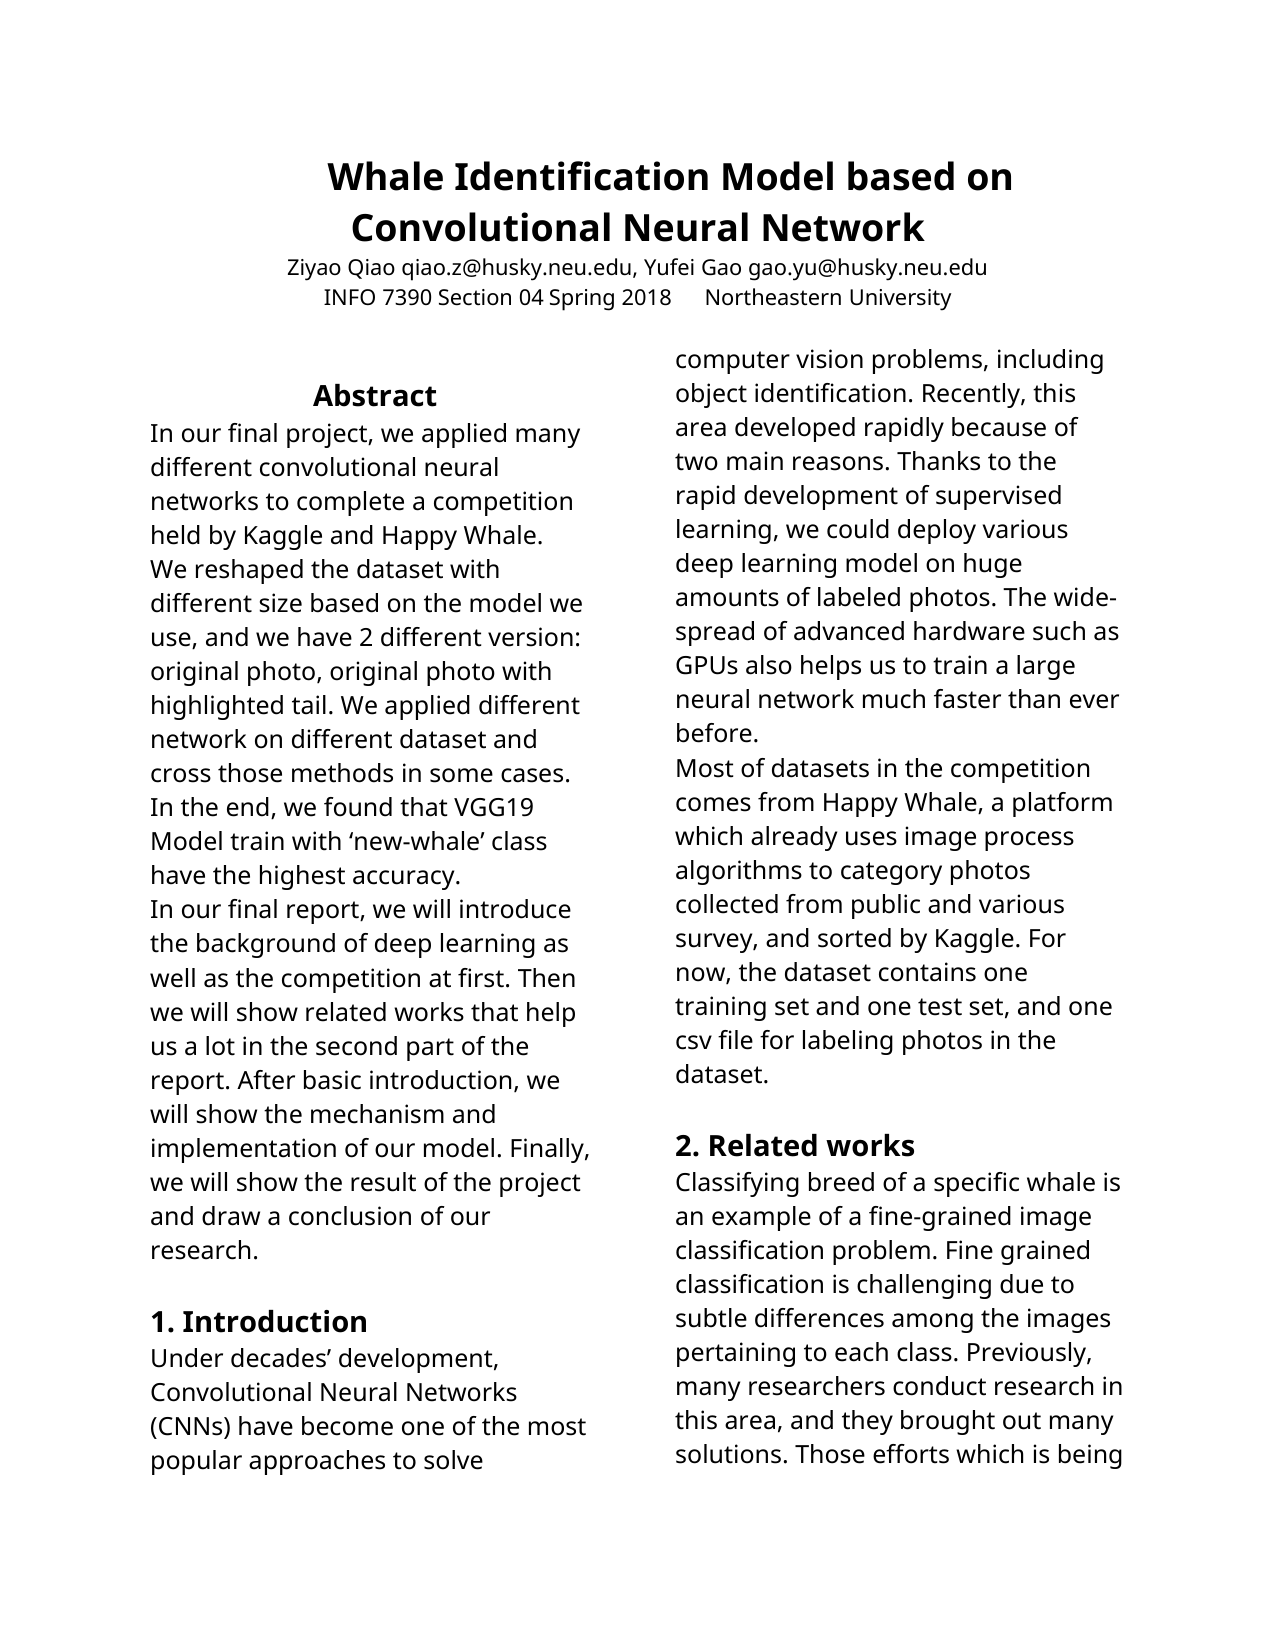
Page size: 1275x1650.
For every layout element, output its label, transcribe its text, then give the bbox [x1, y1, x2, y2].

text In our final project, we applied many different convolutional neural networks to complete a competition held by Kaggle and Happy Whale. [150, 415, 600, 551]
text 1. Introduction [150, 1301, 600, 1341]
text Under decades’ development, Convolutional Neural Networks (CNNs) have become one of the most popular approaches to solve computer vision problems, including object identification. Recently, this area developed rapidly because of two main reasons. Thanks to the rapid development of supervised learning, we could deploy various deep learning model on huge amounts of labeled photos. The wide-spread of advanced hardware such as GPUs also helps us to train a large neural network much faster than ever before. [675, 341, 1125, 750]
text Under decades’ development, Convolutional Neural Networks (CNNs) have become one of the most popular approaches to solve computer vision problems, including object identification. Recently, this area developed rapidly because of two main reasons. Thanks to the rapid development of supervised learning, we could deploy various deep learning model on huge amounts of labeled photos. The wide-spread of advanced hardware such as GPUs also helps us to train a large neural network much faster than ever before. [150, 1341, 600, 1477]
text INFO 7390 Section 04 Spring 2018 Northeastern University [150, 282, 1125, 312]
text 2. Related works [675, 1125, 1125, 1164]
text We reshaped the dataset with different size based on the model we use, and we have 2 different version: original photo, original photo with highlighted tail. We applied different network on different dataset and cross those methods in some cases. In the end, we found that VGG19 Model train with ‘new-whale’ class have the highest accuracy. [150, 551, 600, 892]
text Most of datasets in the competition comes from Happy Whale, a platform which already uses image process algorithms to category photos collected from public and various survey, and sorted by Kaggle. For now, the dataset contains one training set and one test set, and one csv file for labeling photos in the dataset. [675, 750, 1125, 1091]
text In our final report, we will introduce the background of deep learning as well as the competition at first. Then we will show related works that help us a lot in the second part of the report. After basic introduction, we will show the mechanism and implementation of our model. Finally, we will show the result of the project and draw a conclusion of our research. [150, 892, 600, 1267]
text Whale Identification Model based on Convolutional Neural Network [150, 150, 1125, 252]
text Abstract [150, 376, 600, 415]
text Ziyao Qiao qiao.z@husky.neu.edu, Yufei Gao gao.yu@husky.neu.edu [150, 252, 1125, 282]
